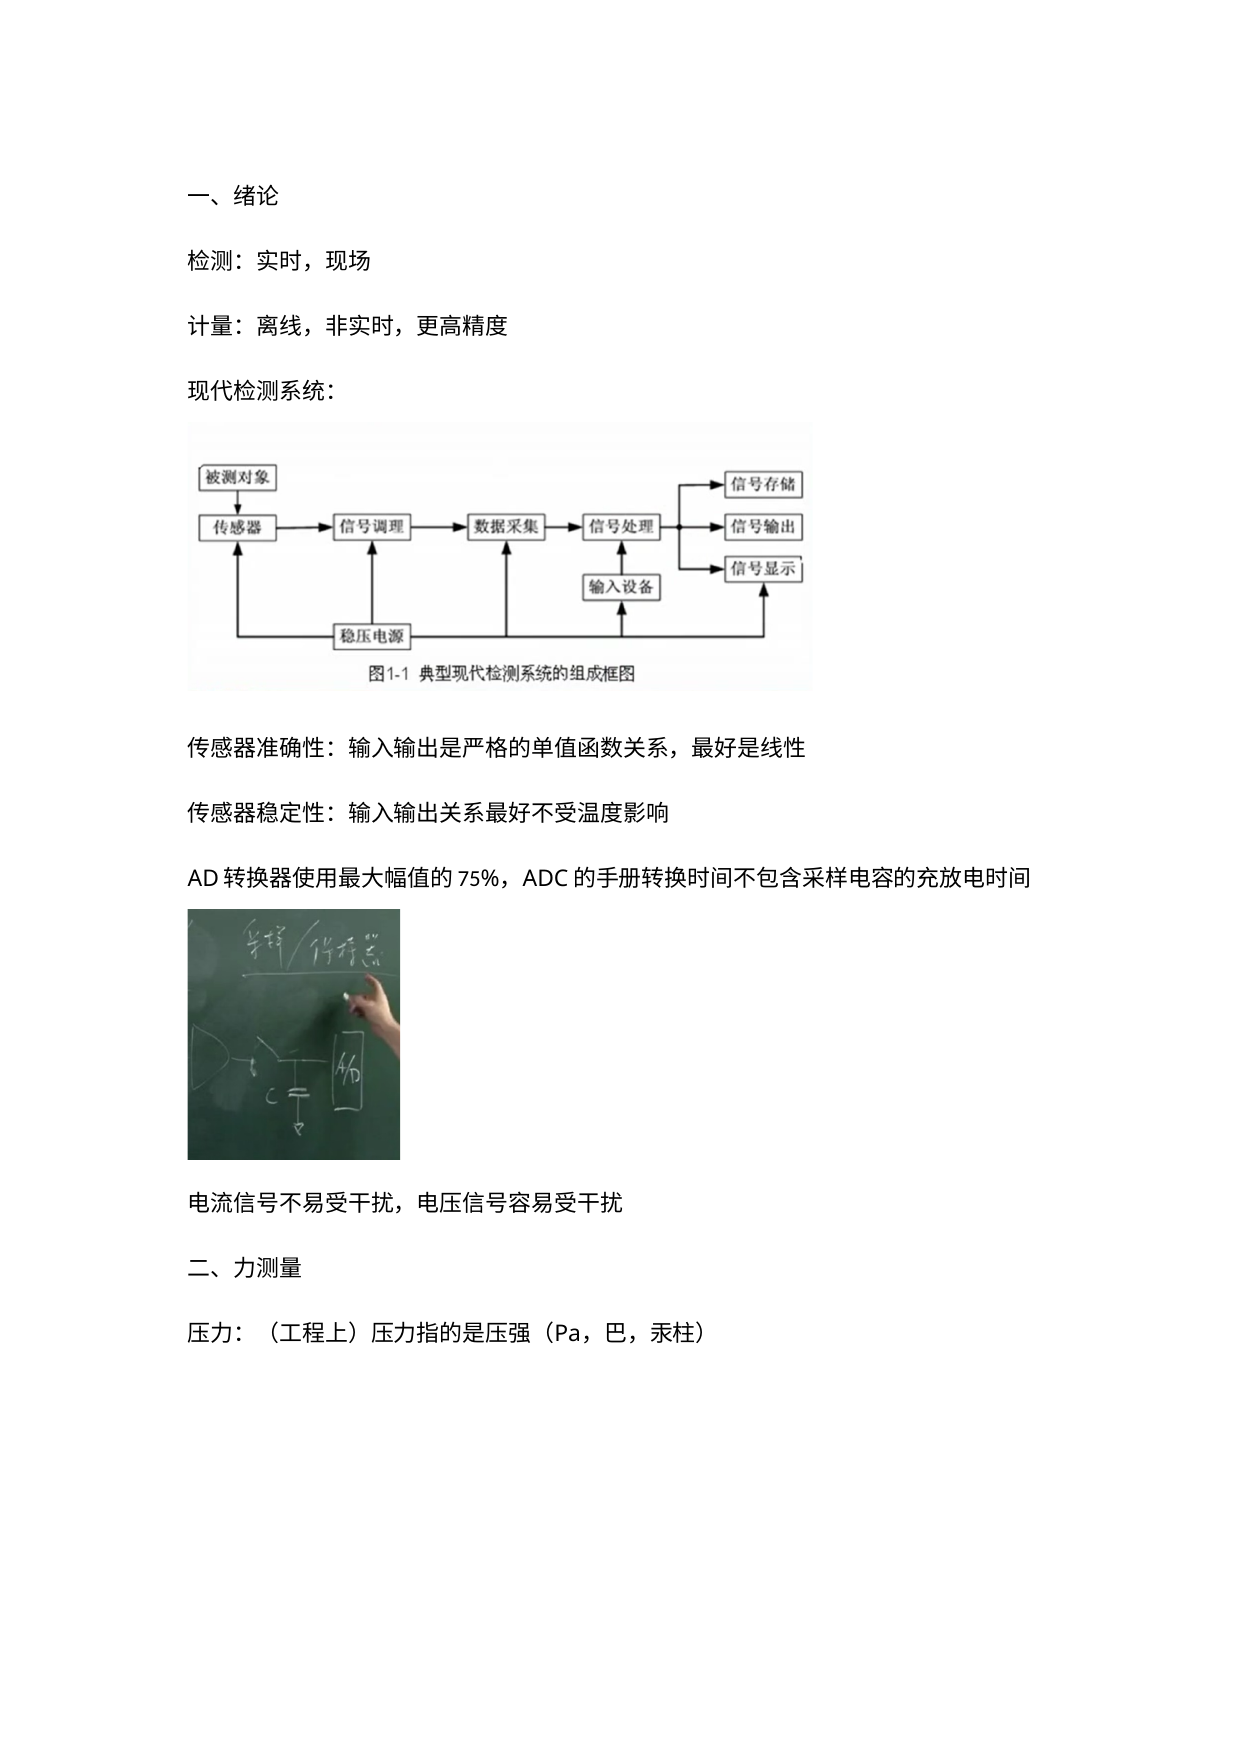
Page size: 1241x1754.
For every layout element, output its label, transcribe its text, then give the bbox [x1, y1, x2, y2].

text 二、力测量 [187, 1234, 1053, 1299]
text 电流信号不易受干扰，电压信号容易受干扰 [187, 1169, 1053, 1234]
text 现代检测系统： [187, 357, 1053, 422]
text 检测：实时，现场 [187, 227, 1053, 292]
text 传感器稳定性：输入输出关系最好不受温度影响 [187, 779, 1053, 844]
text 传感器准确性：输入输出是严格的单值函数关系，最好是线性 [187, 714, 1053, 779]
text AD转换器使用最大幅值的75%，ADC的手册转换时间不包含采样电容的充放电时间 [187, 844, 1053, 909]
text 计量：离线，非实时，更高精度 [187, 292, 1053, 357]
text 压力：（工程上）压力指的是压强（Pa，巴，汞柱） [187, 1299, 1053, 1364]
picture [187, 422, 813, 691]
picture [187, 909, 400, 1160]
text 一、绪论 [187, 162, 1053, 227]
